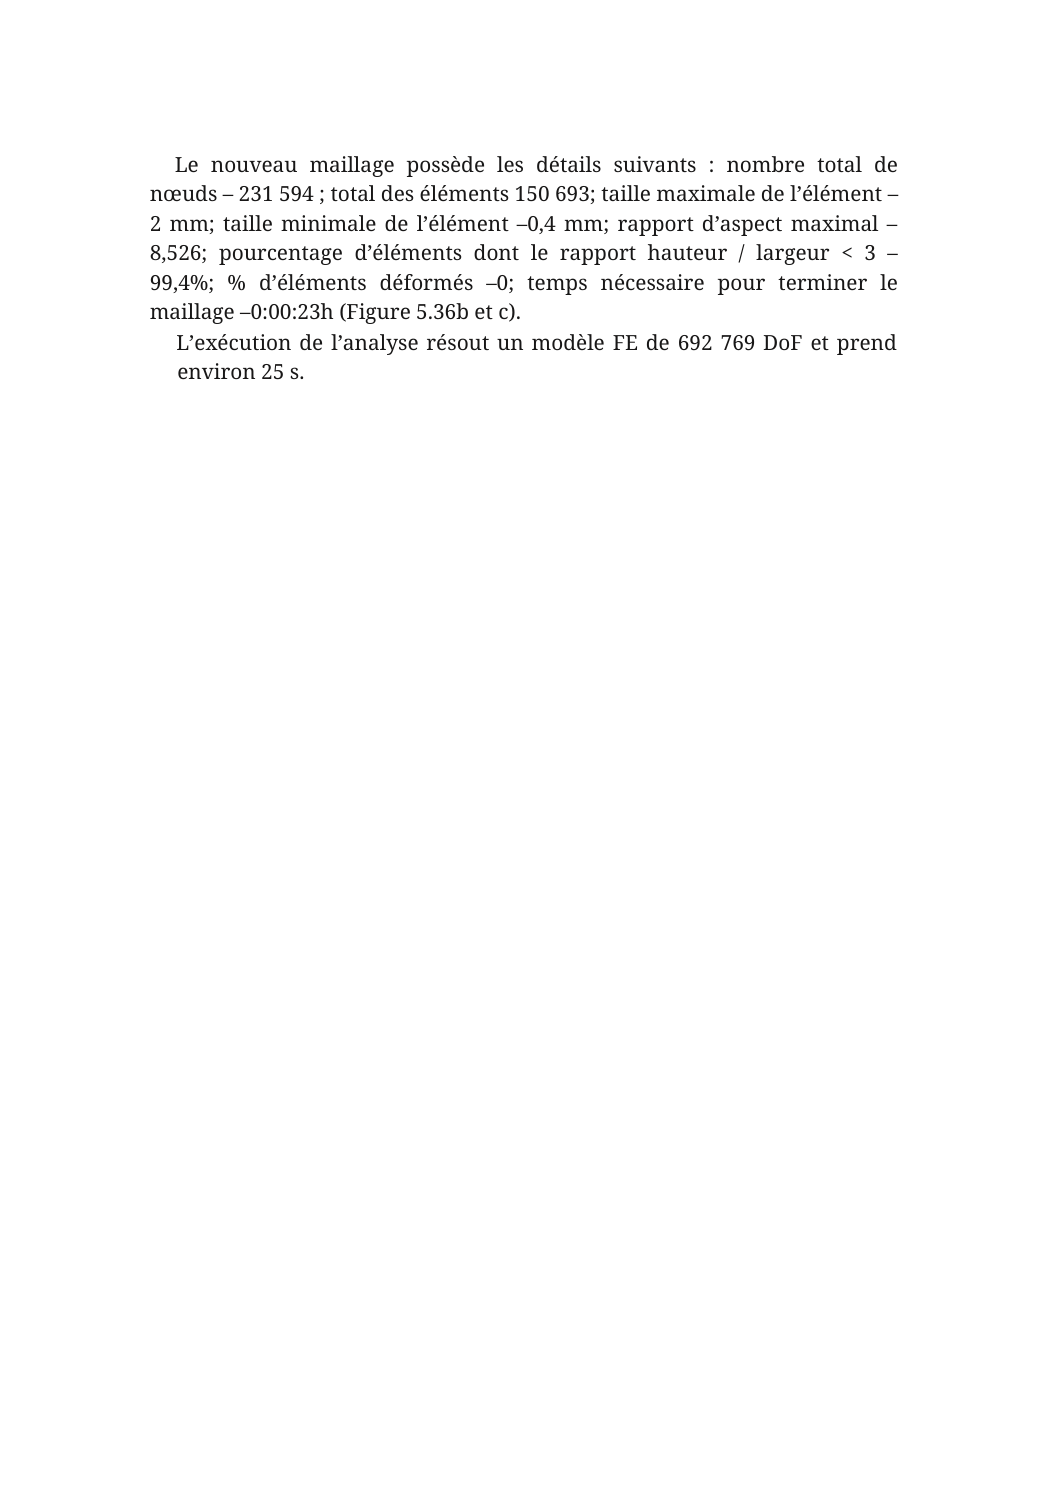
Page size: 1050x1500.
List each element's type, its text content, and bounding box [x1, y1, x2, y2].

text L’exécution de l’analyse résout un modèle FE de 692 769 DoF et prend environ 25 s. [176, 328, 898, 386]
text Le nouveau maillage possède les détails suivants : nombre total de nœuds – 231 594 ; total des éléments 150 693; taille maximale de l’élément –2 mm; taille minimale de l’élément –0,4 mm; rapport d’aspect maximal –8,526; pourcentage d’éléments dont le rapport hauteur / largeur < 3 – 99,4%; % d’éléments déformés –0; temps nécessaire pour terminer le maillage –0:00:23h (Figure 5.36b et c). [149, 150, 898, 326]
